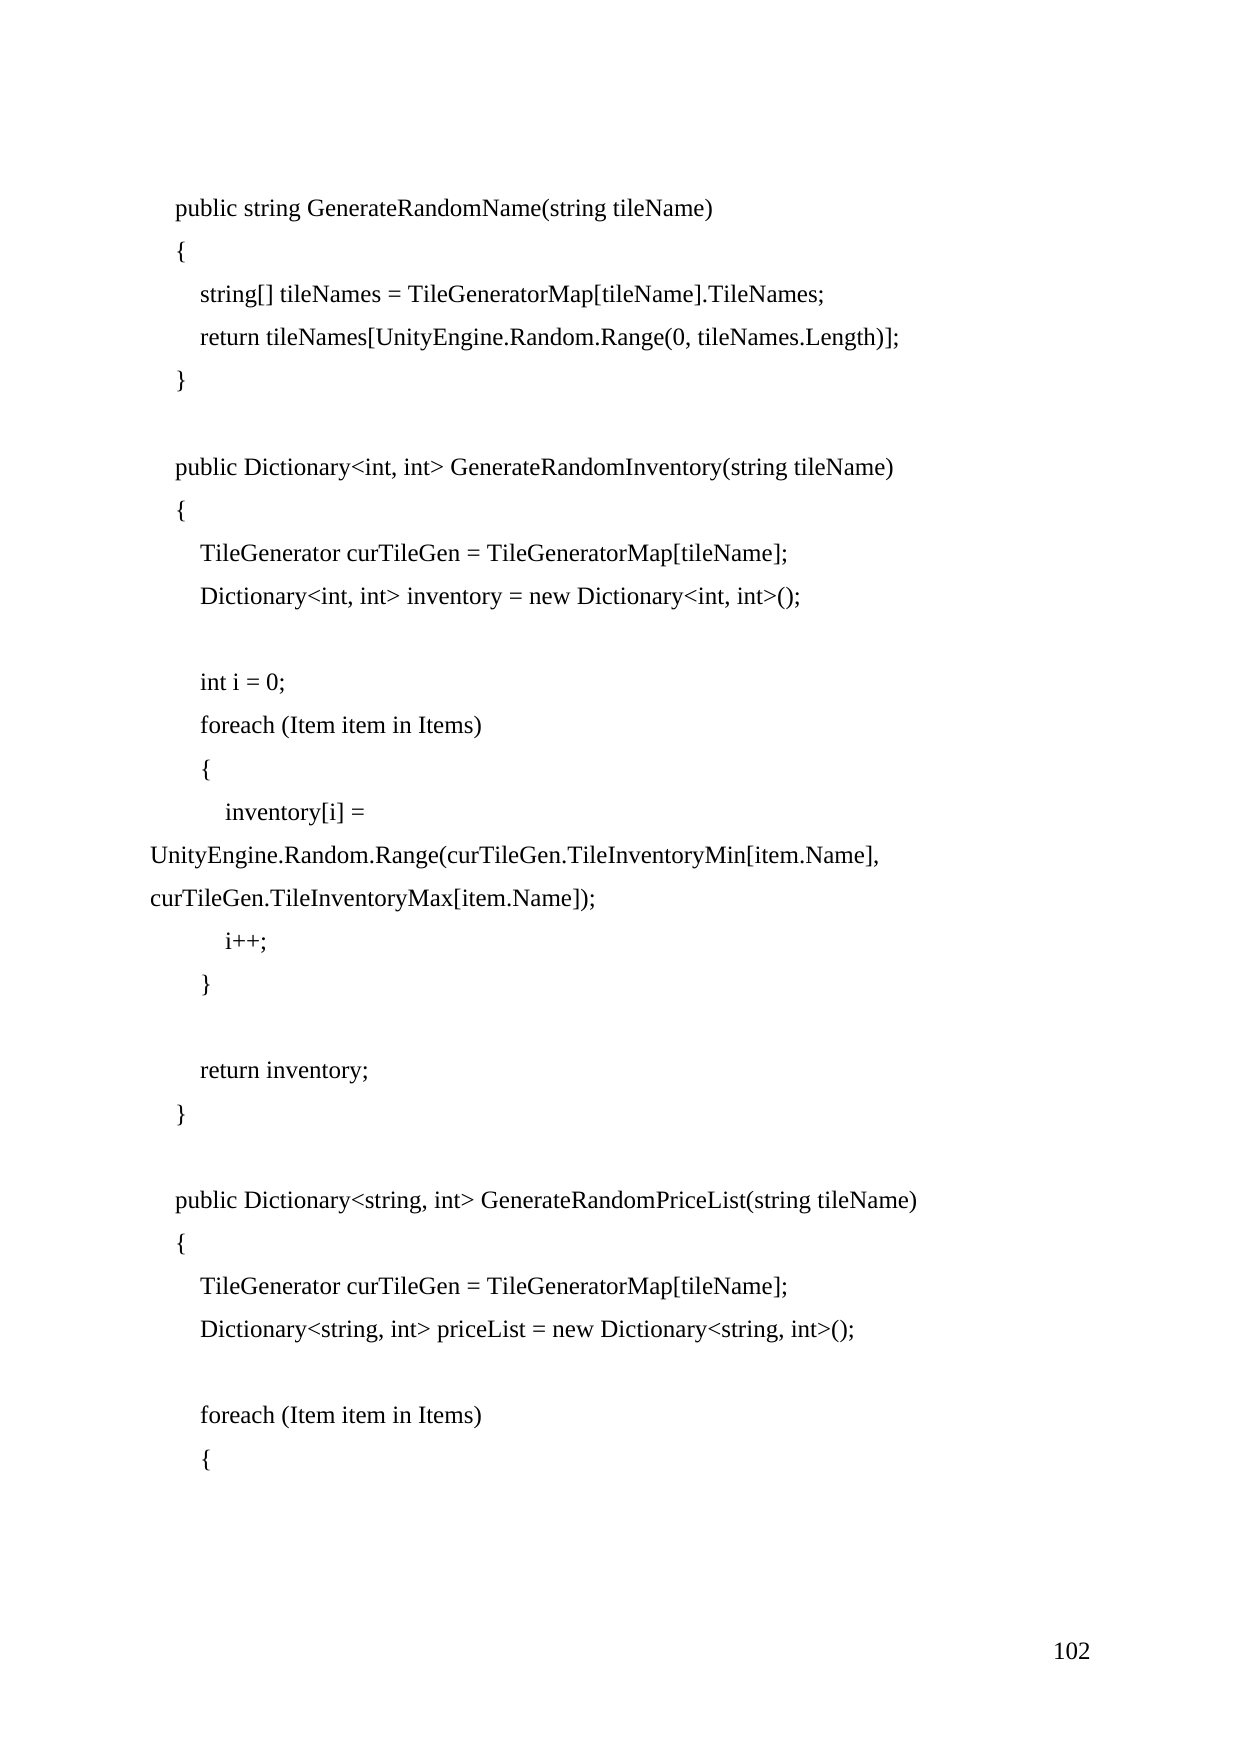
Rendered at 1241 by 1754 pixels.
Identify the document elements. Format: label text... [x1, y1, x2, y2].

text { [150, 236, 1090, 265]
text TileGenerator curTileGen = TileGeneratorMap[tileName]; [150, 538, 1090, 567]
text inventory[i] = UnityEngine.Random.Range(curTileGen.TileInventoryMin[item.Name], curTileGen.TileInventoryMax[item.Name]); [150, 797, 1090, 912]
text Dictionary<string, int> priceList = new Dictionary<string, int>(); [150, 1314, 1090, 1343]
text foreach (Item item in Items) [150, 711, 1090, 739]
text } [150, 969, 1090, 998]
text { [150, 754, 1090, 782]
text TileGenerator curTileGen = TileGeneratorMap[tileName]; [150, 1271, 1090, 1300]
text public Dictionary<int, int> GenerateRandomInventory(string tileName) [150, 452, 1090, 481]
text i++; [150, 926, 1090, 955]
text return tileNames[UnityEngine.Random.Range(0, tileNames.Length)]; [150, 322, 1090, 351]
text return inventory; [150, 1056, 1090, 1084]
text { [150, 1444, 1090, 1472]
text } [150, 1099, 1090, 1127]
text } [150, 366, 1090, 394]
text Dictionary<int, int> inventory = new Dictionary<int, int>(); [150, 581, 1090, 610]
text { [150, 1228, 1090, 1257]
text int i = 0; [150, 667, 1090, 696]
text { [150, 495, 1090, 524]
text public Dictionary<string, int> GenerateRandomPriceList(string tileName) [150, 1185, 1090, 1214]
text foreach (Item item in Items) [150, 1401, 1090, 1429]
text public string GenerateRandomName(string tileName) [150, 193, 1090, 222]
text string[] tileNames = TileGeneratorMap[tileName].TileNames; [150, 279, 1090, 308]
